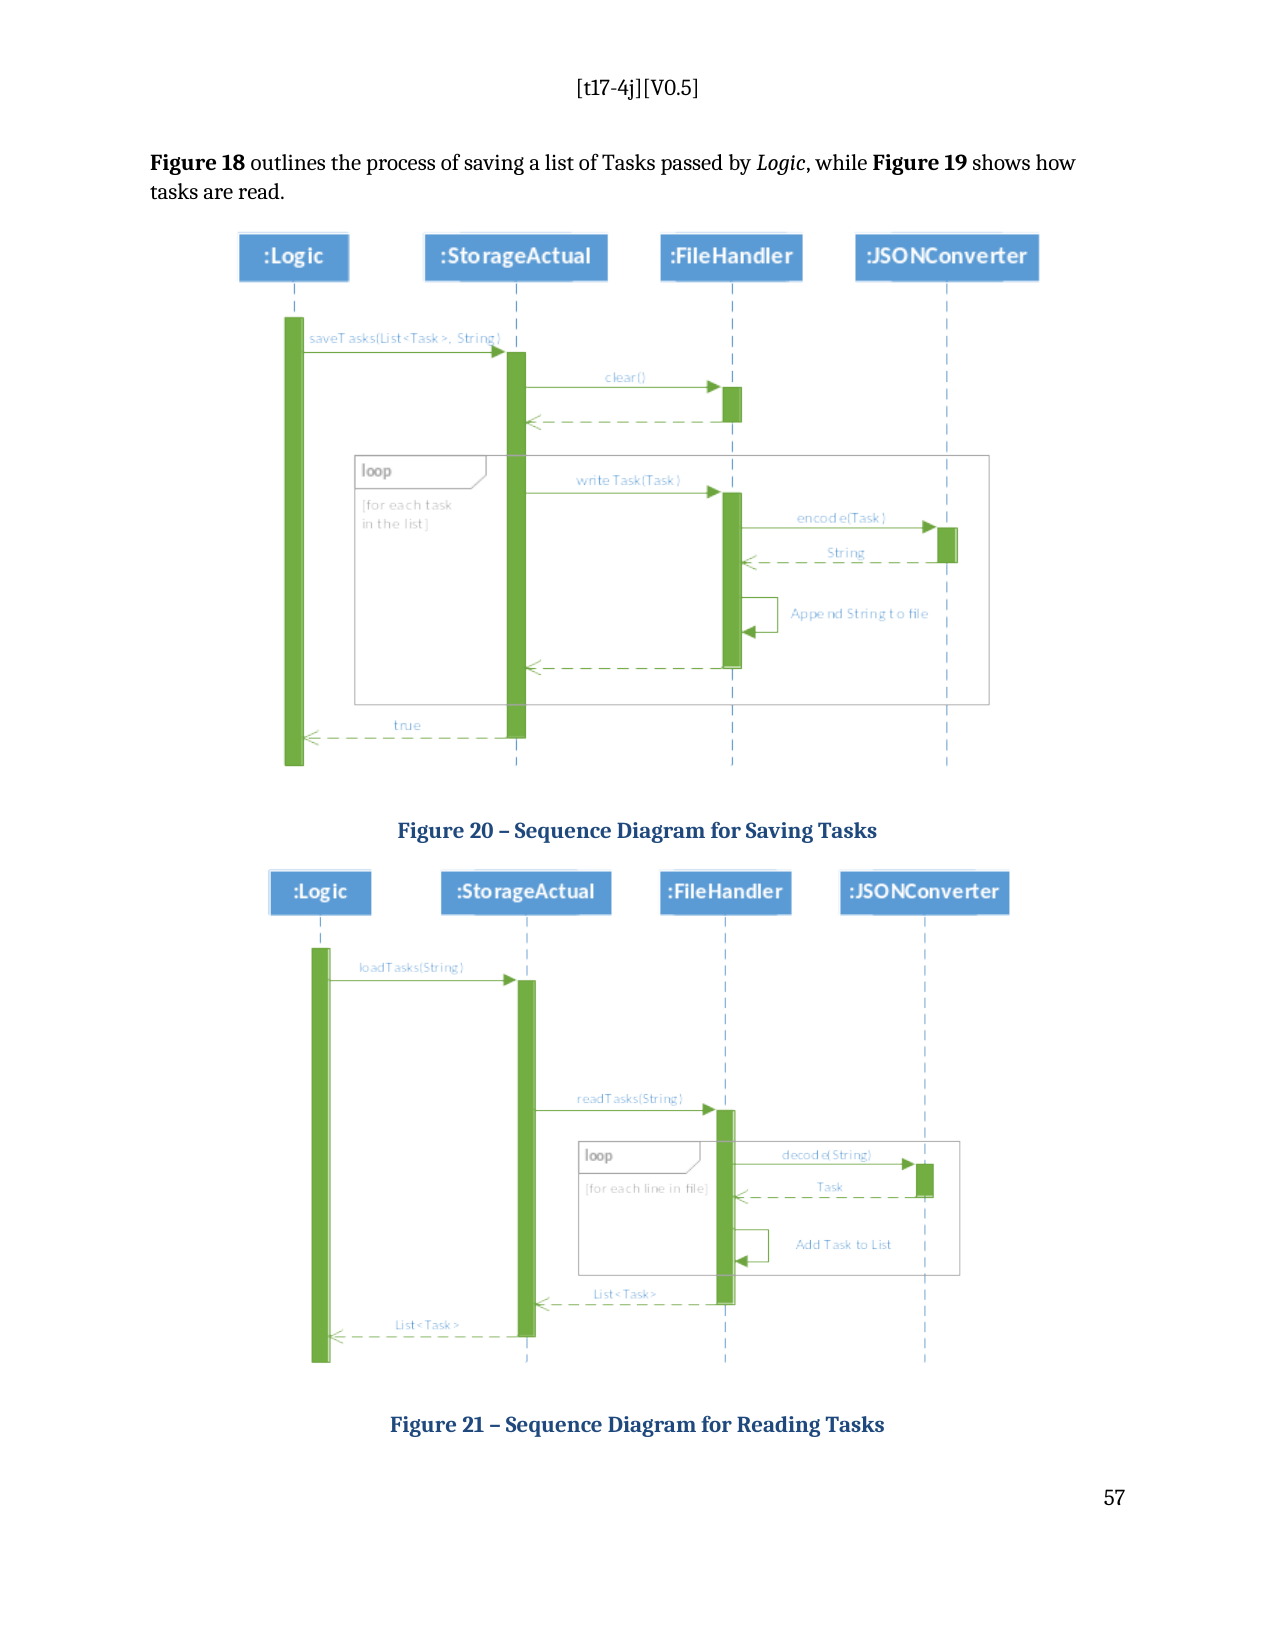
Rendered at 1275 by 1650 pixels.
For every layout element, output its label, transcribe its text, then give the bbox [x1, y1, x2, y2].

text Figure 18 outlines the process of saving a list of Tasks passed by Logic, while Figure 19 shows how tasks are read. [150, 150, 1125, 205]
